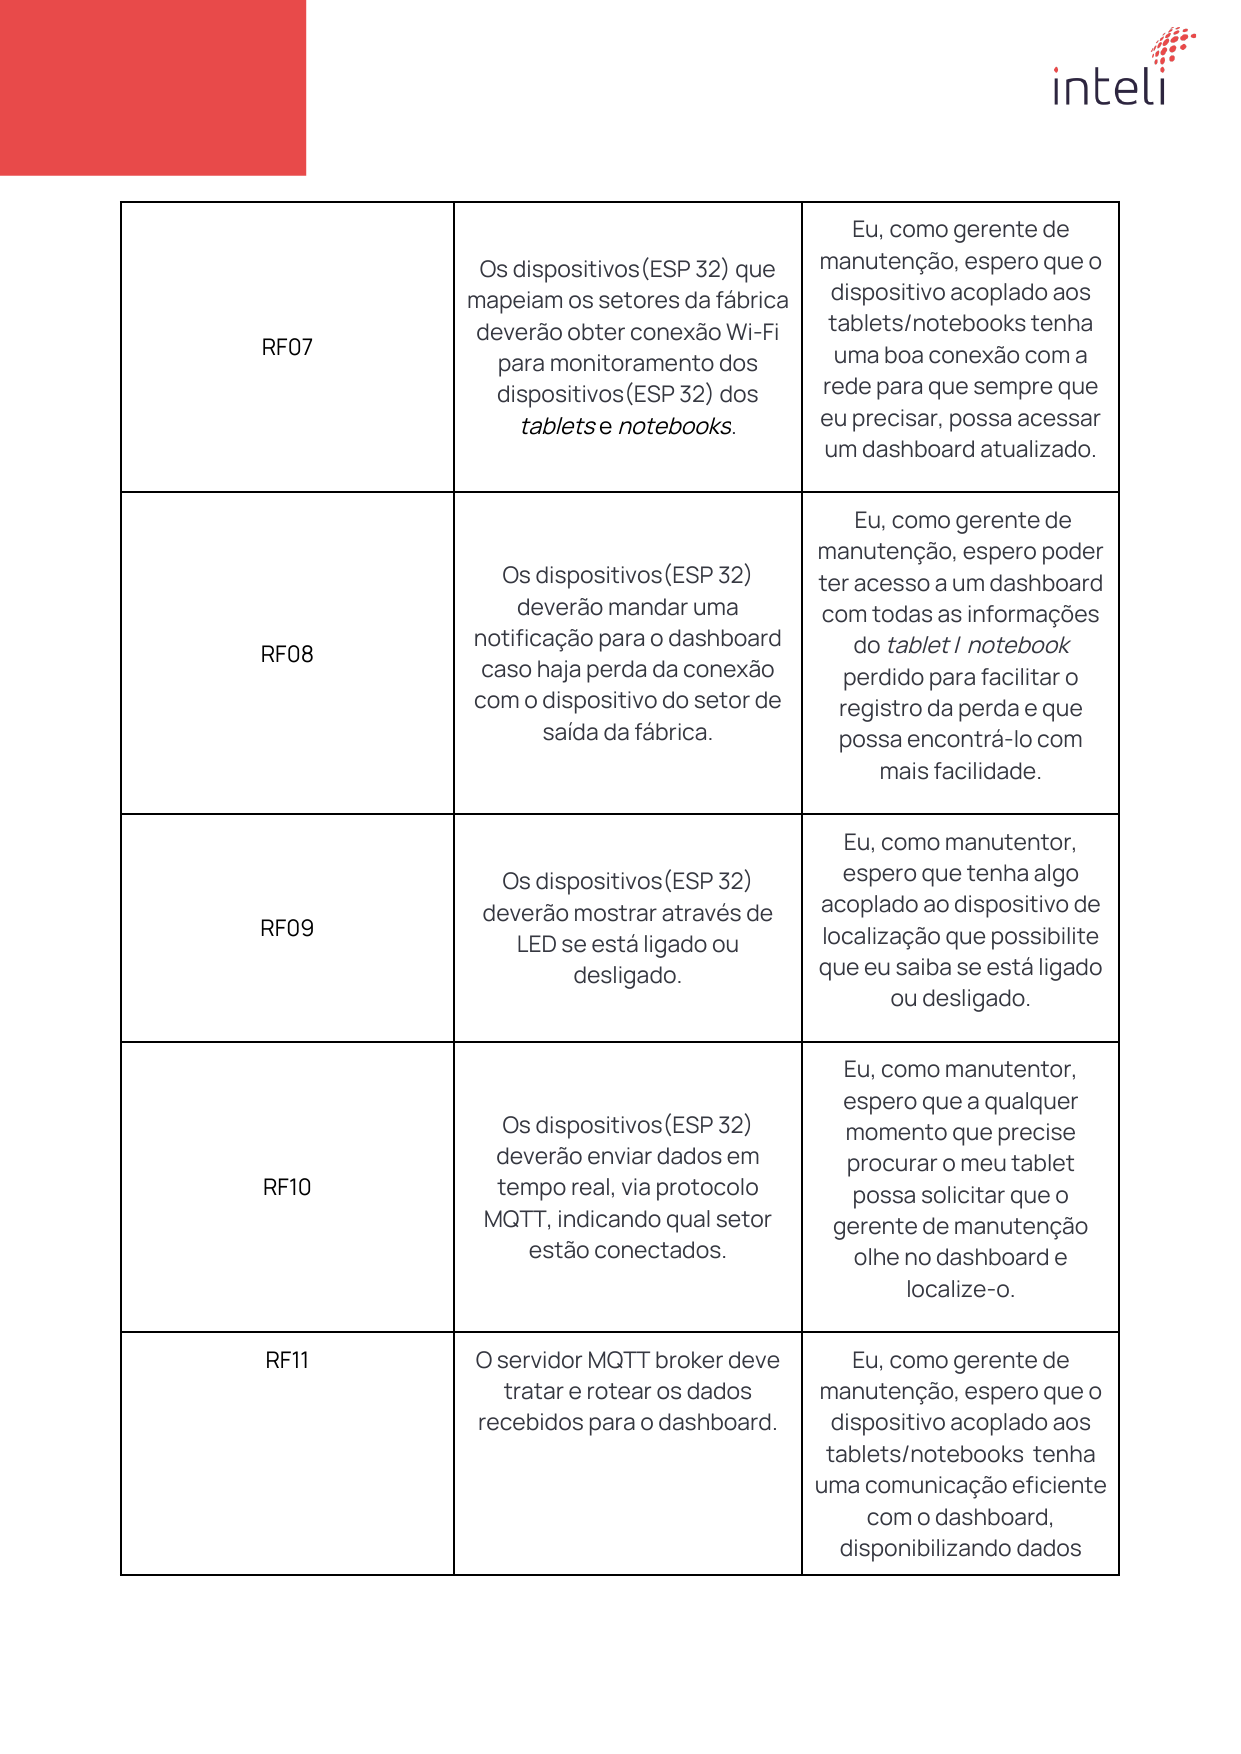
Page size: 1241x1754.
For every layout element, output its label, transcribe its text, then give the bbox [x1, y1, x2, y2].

table_cell RF07 [122, 203, 453, 491]
table_cell Os dispositivos(ESP 32) deverão mostrar através de LED se está ligado ou desligado. [455, 815, 801, 1041]
table_cell Eu, como gerente de manutenção, espero que o dispositivo acoplado aos tablets/notebooks tenha uma boa conexão com a rede para que sempre que eu precisar, possa acessar um dashboard atualizado. [803, 203, 1118, 491]
table_cell RF09 [122, 815, 453, 1041]
table_cell Os dispositivos(ESP 32) que mapeiam os setores da fábrica deverão obter conexão Wi-Fi para monitoramento dos dispositivos(ESP 32) dos tablets e notebooks. [455, 203, 801, 491]
table_cell RF10 [122, 1043, 453, 1331]
picture [1054, 27, 1197, 105]
table_cell RF08 [122, 493, 453, 813]
table_cell RF11 [122, 1333, 453, 1573]
table_cell Eu, como manutentor, espero que tenha algo acoplado ao dispositivo de localização que possibilite que eu saiba se está ligado ou desligado. [803, 815, 1118, 1041]
table_cell Os dispositivos(ESP 32) deverão enviar dados em tempo real, via protocolo MQTT, indicando qual setor estão conectados. [455, 1043, 801, 1331]
table_cell Os dispositivos(ESP 32) deverão mandar uma notificação para o dashboard caso haja perda da conexão com o dispositivo do setor de saída da fábrica. [455, 493, 801, 813]
picture [0, 0, 307, 176]
table_cell Eu, como gerente de manutenção, espero poder ter acesso a um dashboard com todas as informações do tablet / notebook perdido para facilitar o registro da perda e que possa encontrá-lo com mais facilidade. [803, 493, 1118, 813]
table_cell O servidor MQTT broker deve tratar e rotear os dados recebidos para o dashboard. [455, 1333, 801, 1573]
table_cell Eu, como manutentor, espero que a qualquer momento que precise procurar o meu tablet possa solicitar que o gerente de manutenção olhe no dashboard e localize-o. [803, 1043, 1118, 1331]
